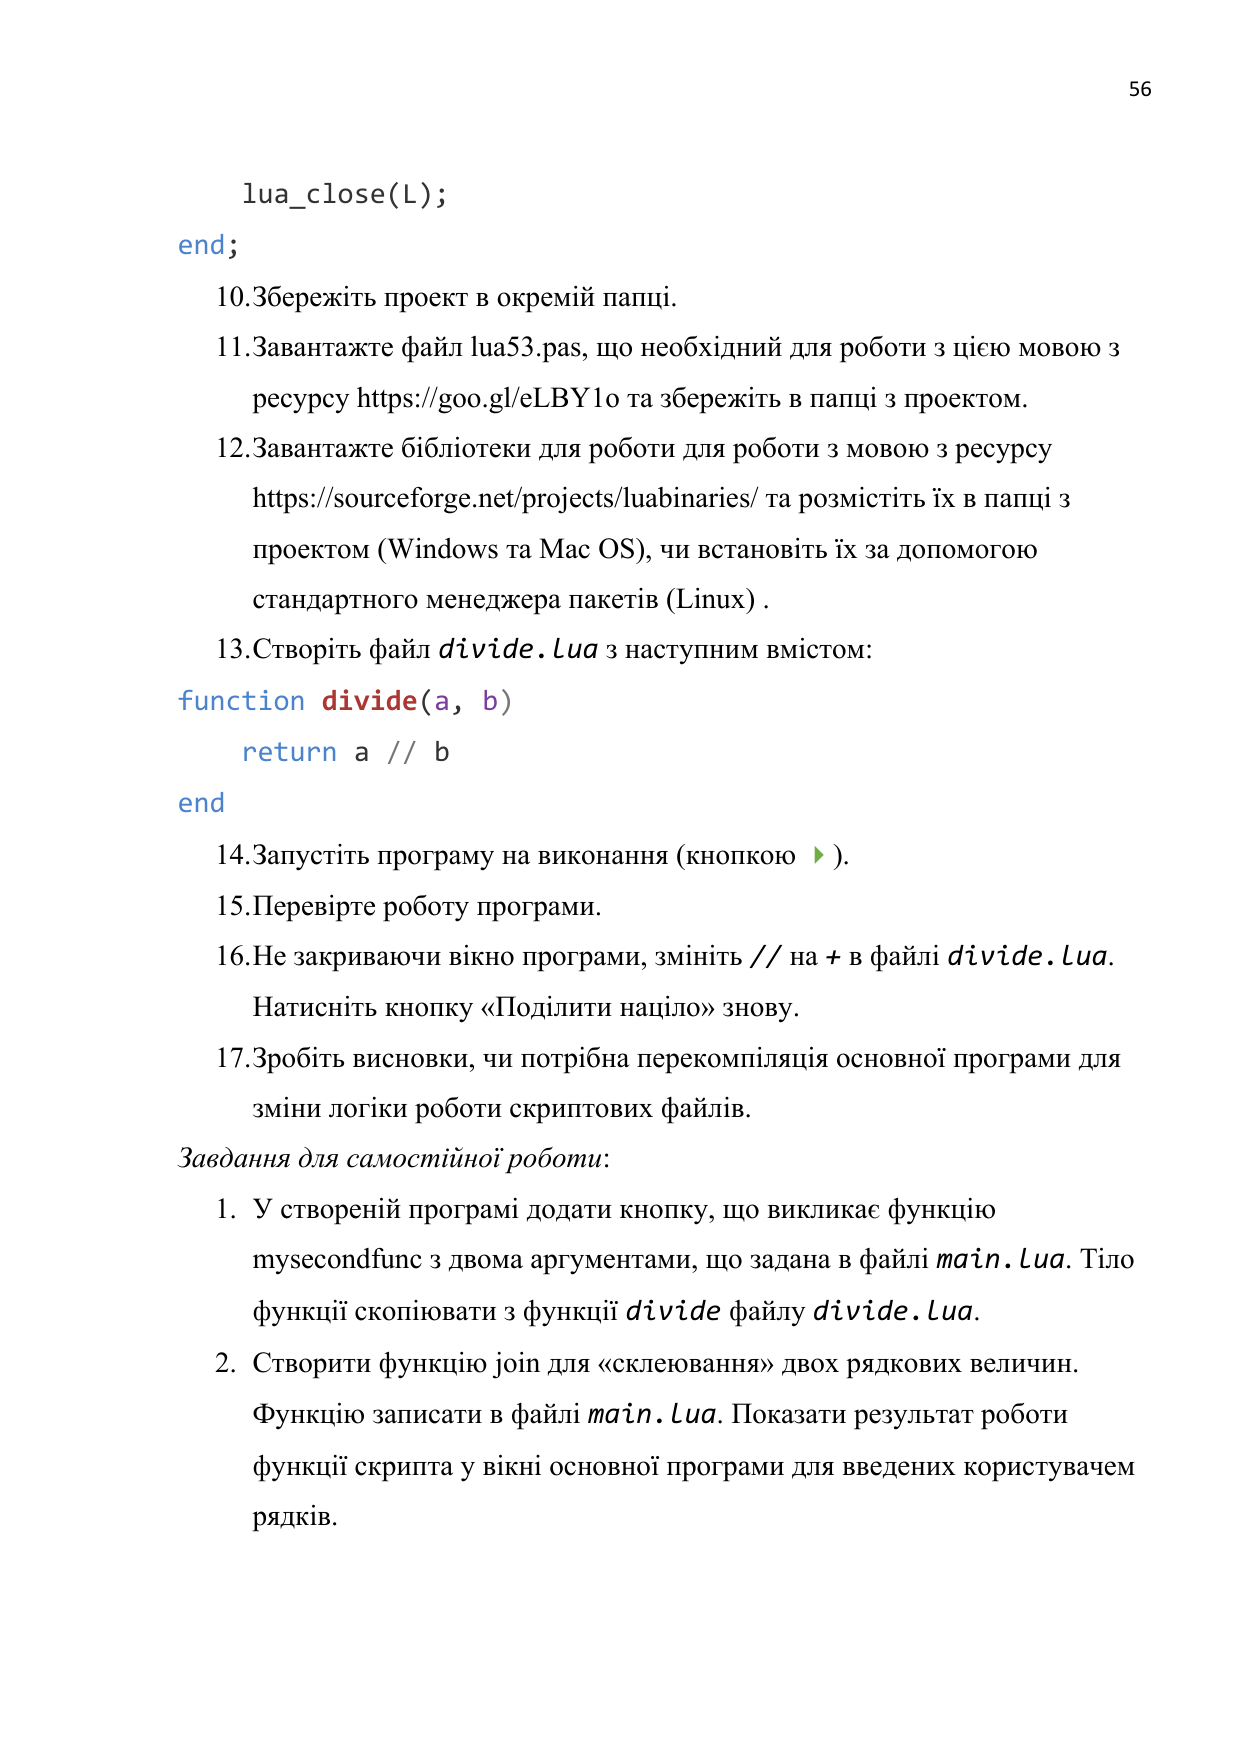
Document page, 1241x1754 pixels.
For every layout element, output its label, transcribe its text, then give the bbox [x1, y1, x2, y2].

list Створити функцію join для «склеювання» двох рядкових величин. Функцію записати в файлі main.lua. Показати результат роботи функції скрипта у вікні основної програми для введених користувачем рядків. [215, 1346, 1152, 1532]
list Завантажте файл lua53.pas, що необхідний для роботи з цією мовою з ресурсу https://goo.gl/eLBY1o та збережіть в папці з проектом. [215, 329, 1152, 413]
text end [177, 786, 1152, 820]
text lua_close(L); [177, 177, 1152, 211]
list Зробіть висновки, чи потрібна перекомпіляція основної програми для зміни логіки роботи скриптових файлів. [215, 1040, 1152, 1124]
list Перевірте роботу програми. [215, 888, 1152, 921]
list У створеній програмі додати кнопку, що викликає функцію mysecondfunc з двома аргументами, що задана в файлі main.lua. Тіло функції скопіювати з функції divide файлу divide.lua. [215, 1191, 1152, 1328]
list Запустіть програму на виконання (кнопкою ). [215, 837, 1152, 871]
list Створіть файл divide.lua з наступним вмістом: [215, 631, 1152, 666]
list Завантажте бібліотеки для роботи для роботи з мовою з ресурсу https://sourceforge.net/projects/luabinaries/ та розмістіть їх в папці з проектом (Windows та Mac OS), чи встановіть їх за допомогою стандартного менеджера пакетів (Linux) . [215, 430, 1152, 615]
text end; [177, 228, 1152, 262]
list Збережіть проект в окремій папці. [215, 279, 1152, 313]
text Завдання для самостійної роботи: [177, 1141, 1152, 1174]
text function divide(a, b) [177, 684, 1152, 718]
list Не закриваючи вікно програми, змініть // на + в файлі divide.lua. Натисніть кнопку «Поділити націло» знову. [215, 938, 1152, 1023]
text return a // b [177, 735, 1152, 769]
